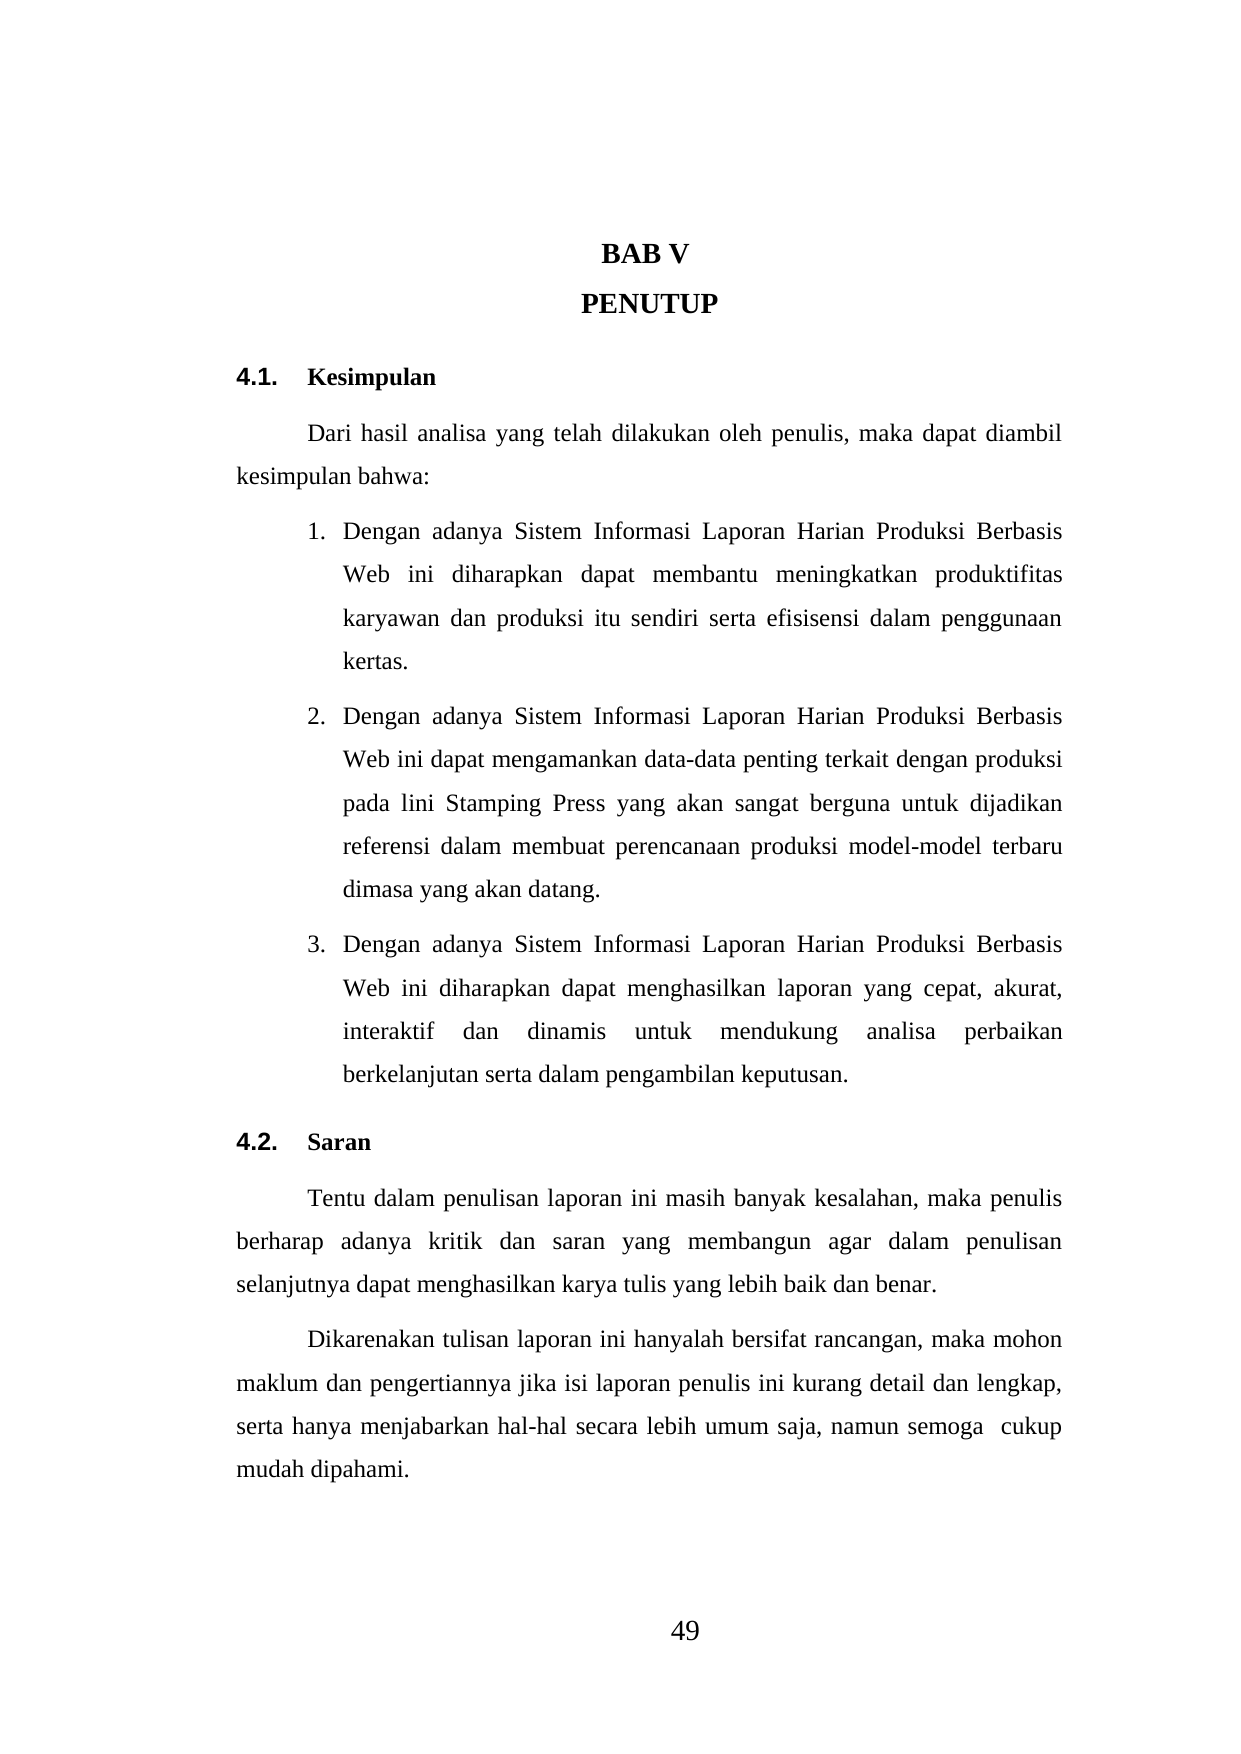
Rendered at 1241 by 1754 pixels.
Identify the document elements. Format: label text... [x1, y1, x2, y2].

subtitle Saran [236, 1127, 1063, 1156]
subtitle Kesimpulan [236, 362, 1063, 391]
subtitle Dengan adanya Sistem Informasi Laporan Harian Produksi Berbasis Web ini dapat mengamankan data-data penting terkait dengan produksi pada lini Stamping Press yang akan sangat berguna untuk dijadikan referensi dalam membuat perencanaan produksi model-model terbaru dimasa yang akan datang. [307, 701, 1063, 903]
subtitle Dengan adanya Sistem Informasi Laporan Harian Produksi Berbasis Web ini diharapkan dapat membantu meningkatkan produktifitas karyawan dan produksi itu sendiri serta efisisensi dalam penggunaan kertas. [307, 516, 1063, 674]
text Dari hasil analisa yang telah dilakukan oleh penulis, maka dapat diambil kesimpulan bahwa: [236, 418, 1063, 489]
subtitle PENUTUP [236, 236, 1063, 320]
text Tentu dalam penulisan laporan ini masih banyak kesalahan, maka penulis berharap adanya kritik dan saran yang membangun agar dalam penulisan selanjutnya dapat menghasilkan karya tulis yang lebih baik dan benar. [236, 1183, 1063, 1298]
text Dikarenakan tulisan laporan ini hanyalah bersifat rancangan, maka mohon maklum dan pengertiannya jika isi laporan penulis ini kurang detail dan lengkap, serta hanya menjabarkan hal-hal secara lebih umum saja, namun semoga cukup mudah dipahami. [236, 1324, 1063, 1483]
subtitle Dengan adanya Sistem Informasi Laporan Harian Produksi Berbasis Web ini diharapkan dapat menghasilkan laporan yang cepat, akurat, interaktif dan dinamis untuk mendukung analisa perbaikan berkelanjutan serta dalam pengambilan keputusan. [307, 929, 1063, 1088]
